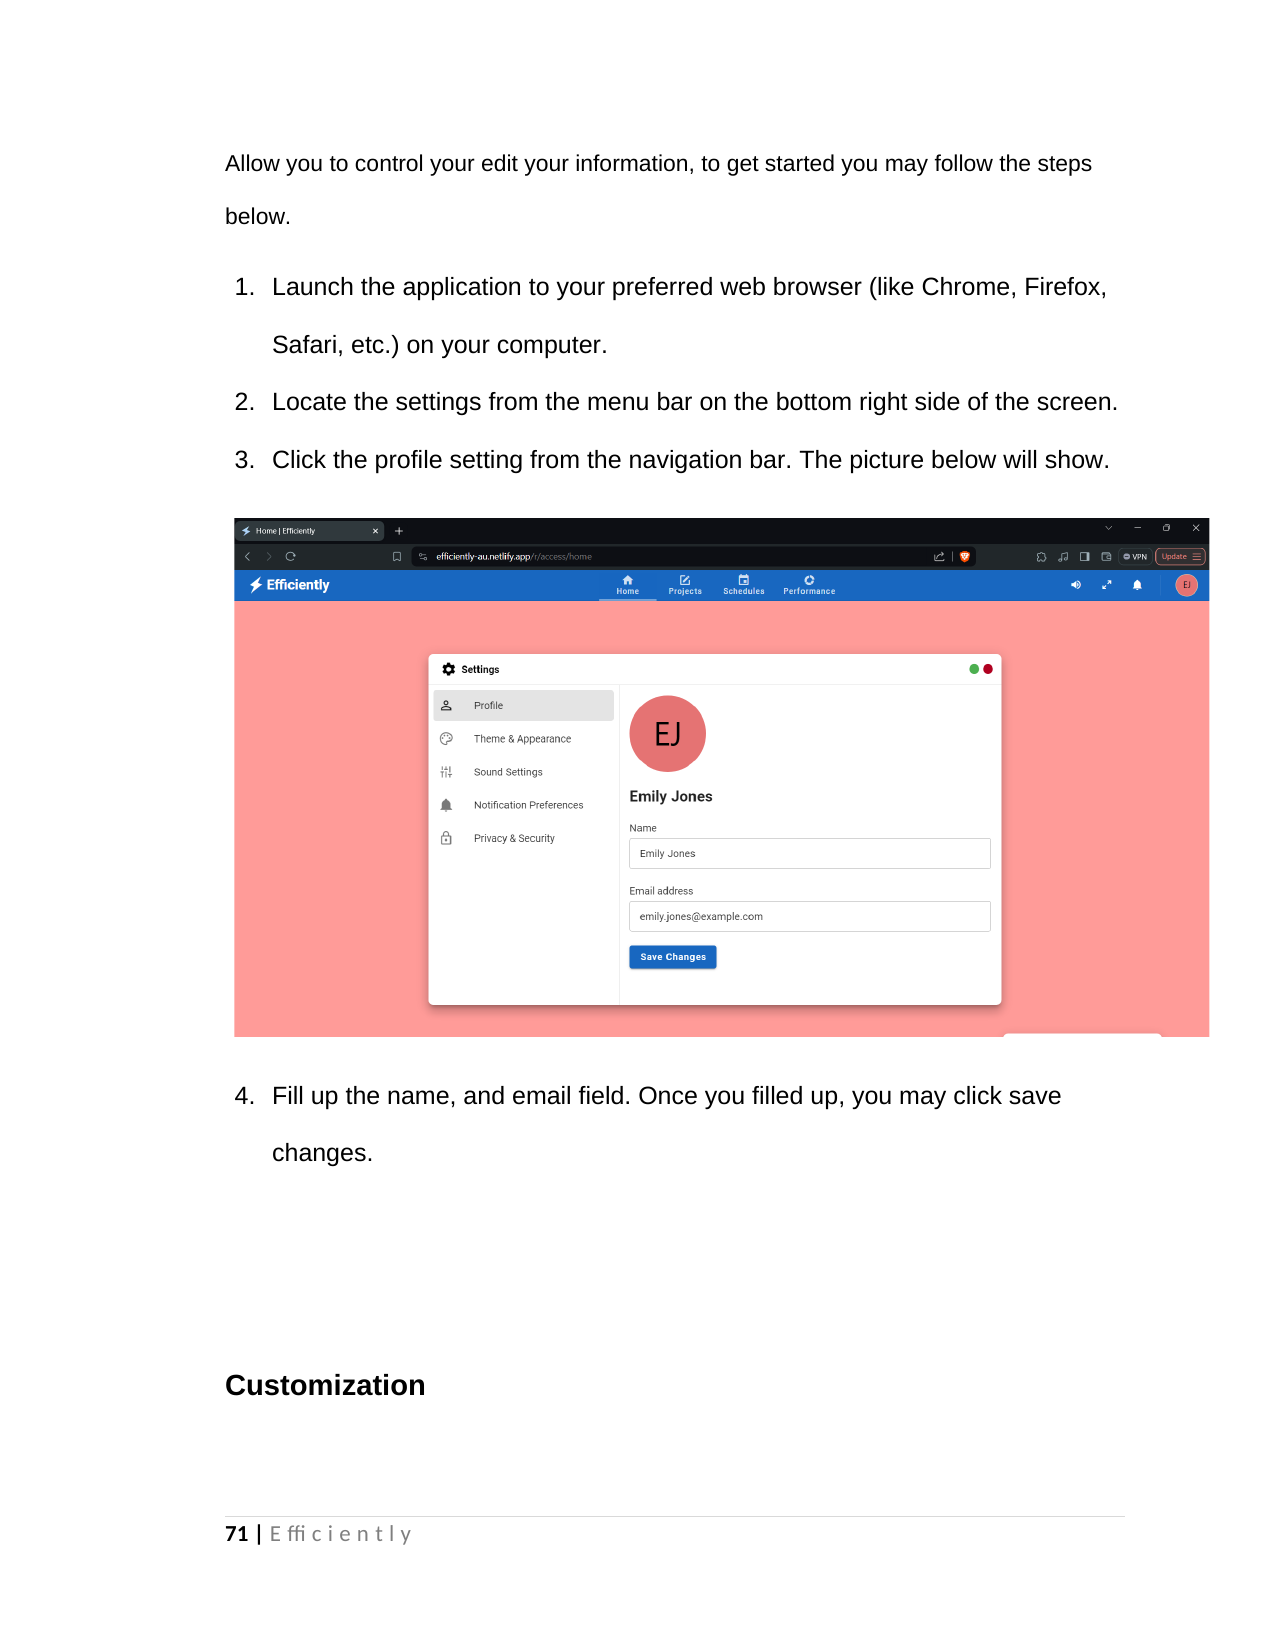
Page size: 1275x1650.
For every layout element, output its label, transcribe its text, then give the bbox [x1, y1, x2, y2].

list Click the profile setting from the navigation bar. The picture below will show. [234, 444, 1125, 473]
list Locate the settings from the menu bar on the bottom right side of the screen. [234, 387, 1125, 416]
list Fill up the name, and email field. Once you filled up, you may click save changes. [234, 1081, 1125, 1167]
list Launch the application to your preferred web browser (like Chrome, Firefox, Safari, etc.) on your computer. [234, 272, 1125, 358]
text Allow you to control your edit your information, to get started you may follow the steps below. [225, 150, 1125, 229]
picture [234, 518, 1210, 1037]
text Customization [225, 1368, 1125, 1402]
